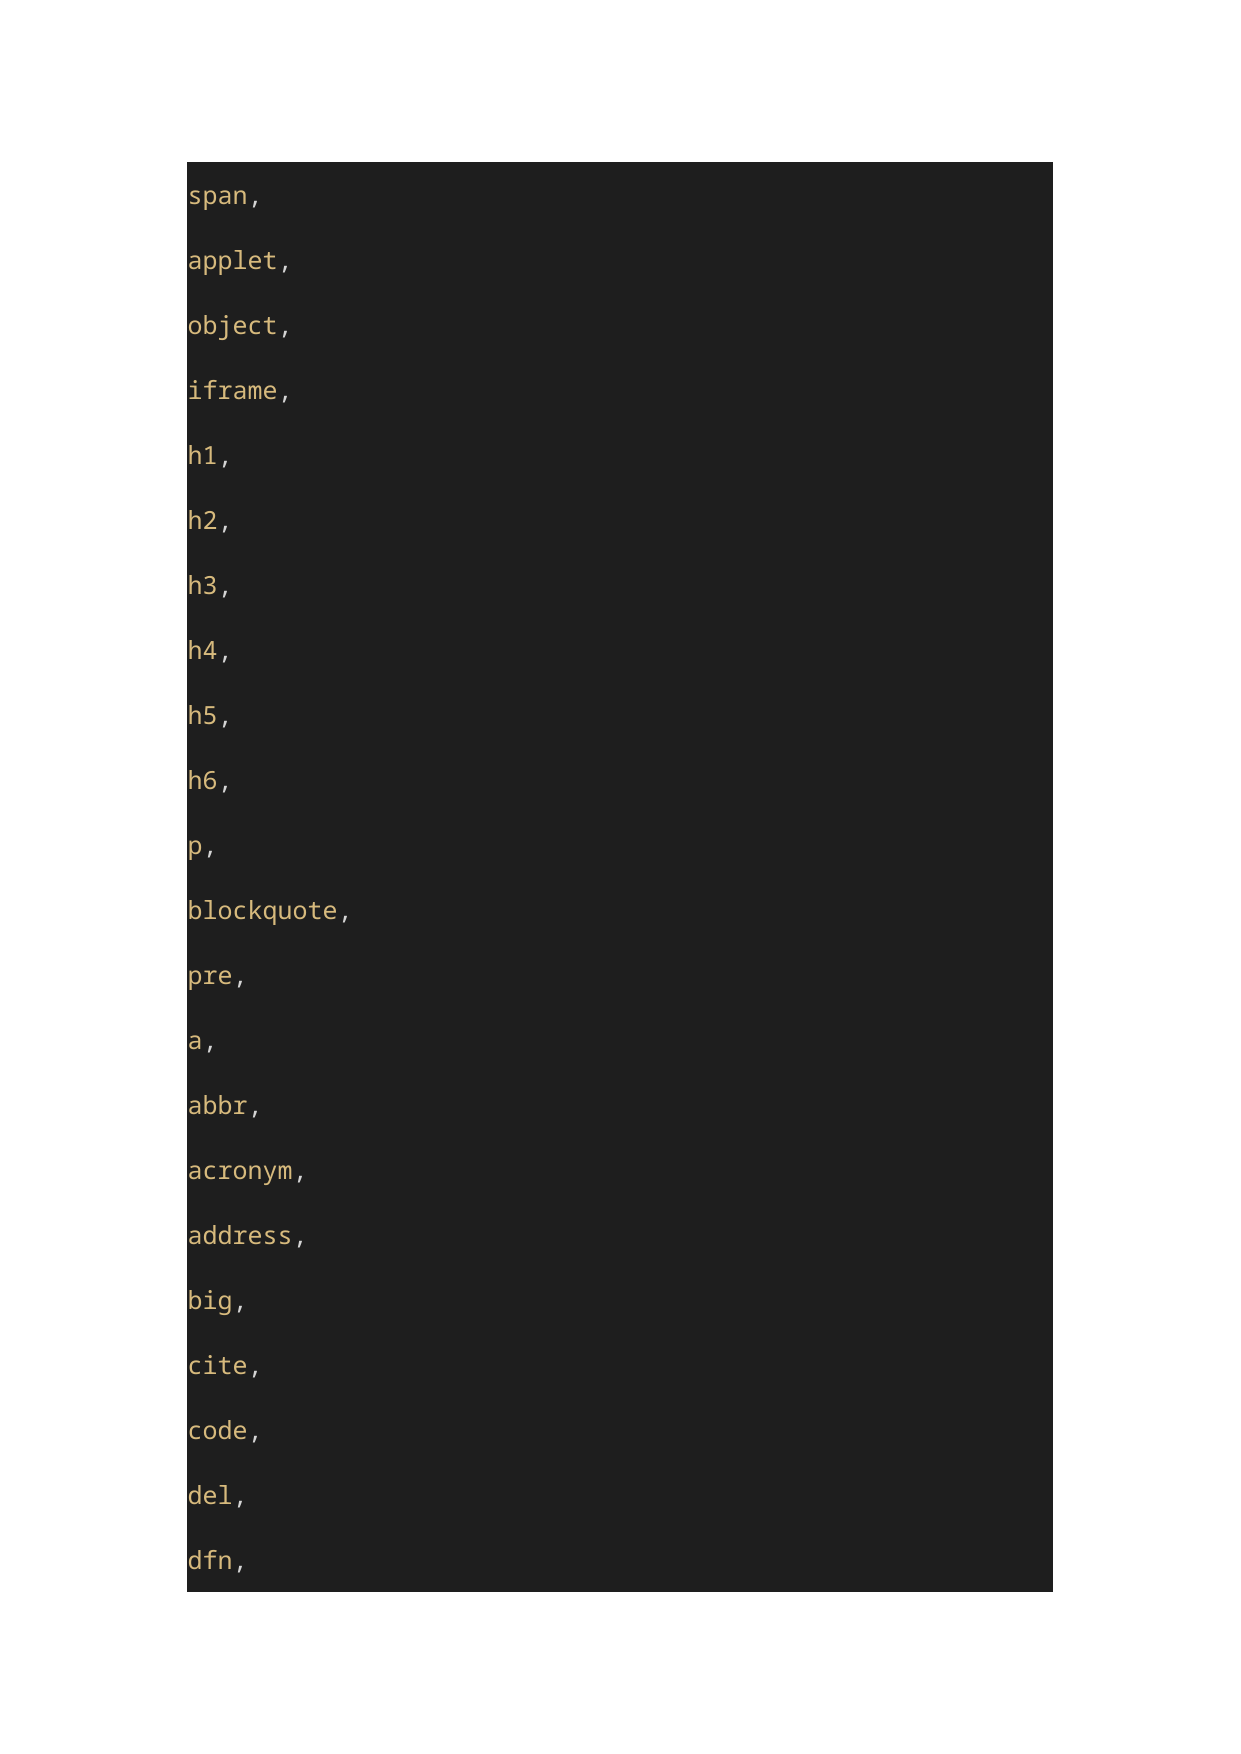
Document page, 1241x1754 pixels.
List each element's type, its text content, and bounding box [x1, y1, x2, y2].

text applet, [187, 227, 1053, 292]
text span, [187, 162, 1053, 227]
text dfn, [187, 1527, 1053, 1592]
text acronym, [187, 1137, 1053, 1202]
text iframe, [187, 357, 1053, 422]
text a, [187, 1007, 1053, 1072]
text cite, [187, 1332, 1053, 1397]
text pre, [187, 942, 1053, 1007]
text h2, [187, 487, 1053, 552]
text p, [187, 812, 1053, 877]
text address, [187, 1202, 1053, 1267]
text object, [187, 292, 1053, 357]
text blockquote, [187, 877, 1053, 942]
text h3, [187, 552, 1053, 617]
text code, [187, 1397, 1053, 1462]
text big, [187, 1267, 1053, 1332]
text abbr, [187, 1072, 1053, 1137]
text h1, [187, 422, 1053, 487]
text del, [187, 1462, 1053, 1527]
text h4, [187, 617, 1053, 682]
text h5, [187, 682, 1053, 747]
text h6, [187, 747, 1053, 812]
